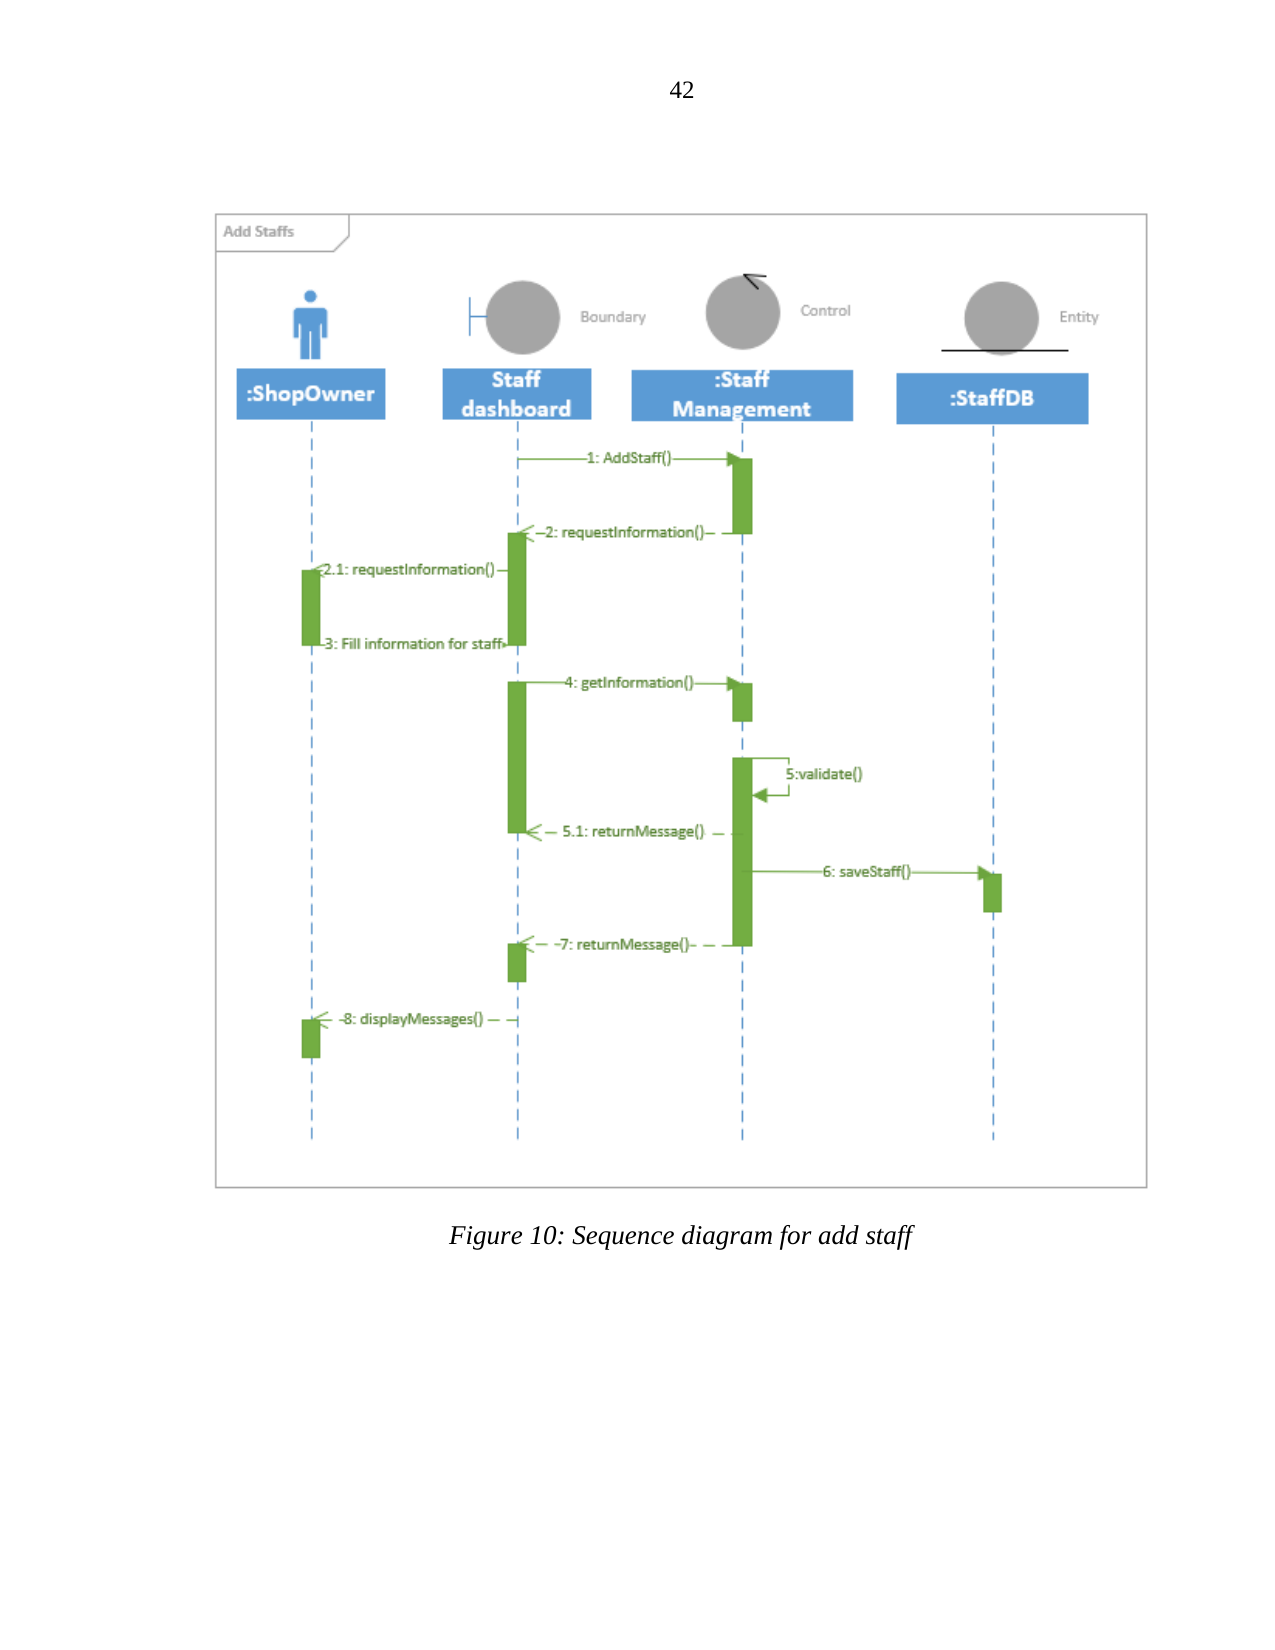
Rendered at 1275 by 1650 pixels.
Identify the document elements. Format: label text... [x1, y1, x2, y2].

text Figure 10: Sequence diagram for add staff [207, 1219, 1157, 1251]
picture [206, 206, 1157, 1201]
